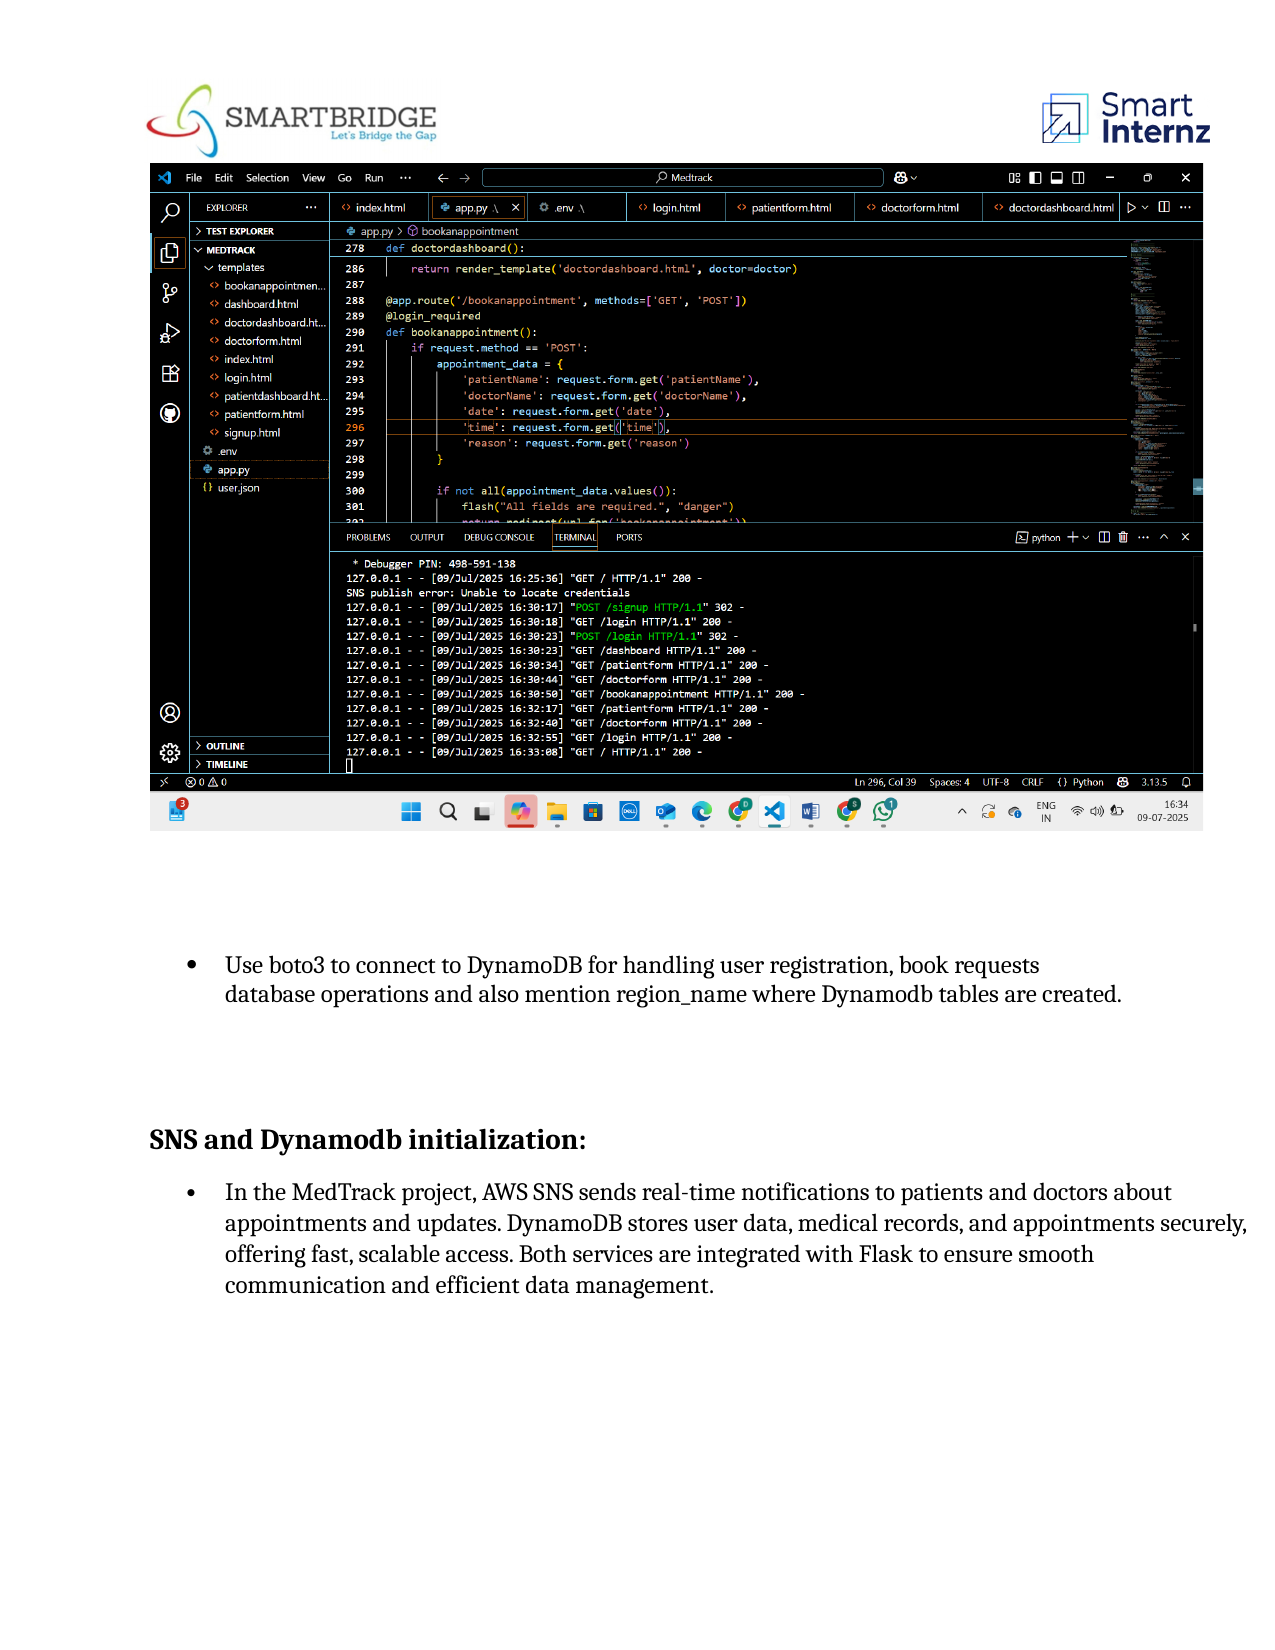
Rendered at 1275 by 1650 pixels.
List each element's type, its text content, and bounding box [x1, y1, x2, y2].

picture [1037, 92, 1214, 143]
list Use boto3 to connect to DynamoDB for handling user registration, book requests database operations and also mention region_name where Dynamodb tables are created. [187, 951, 1134, 1009]
picture [143, 78, 1204, 831]
list In the MedTrack project, AWS SNS sends real-time notifications to patients and doctors about appointments and updates. DynamoDB stores user data, medical records, and appointments securely, offering fast, scalable access. Both services are integrated with Flask to ensure smooth communication and efficient data management. [187, 1178, 1248, 1300]
text SNS and Dynamodb initialization: [150, 1123, 1248, 1157]
